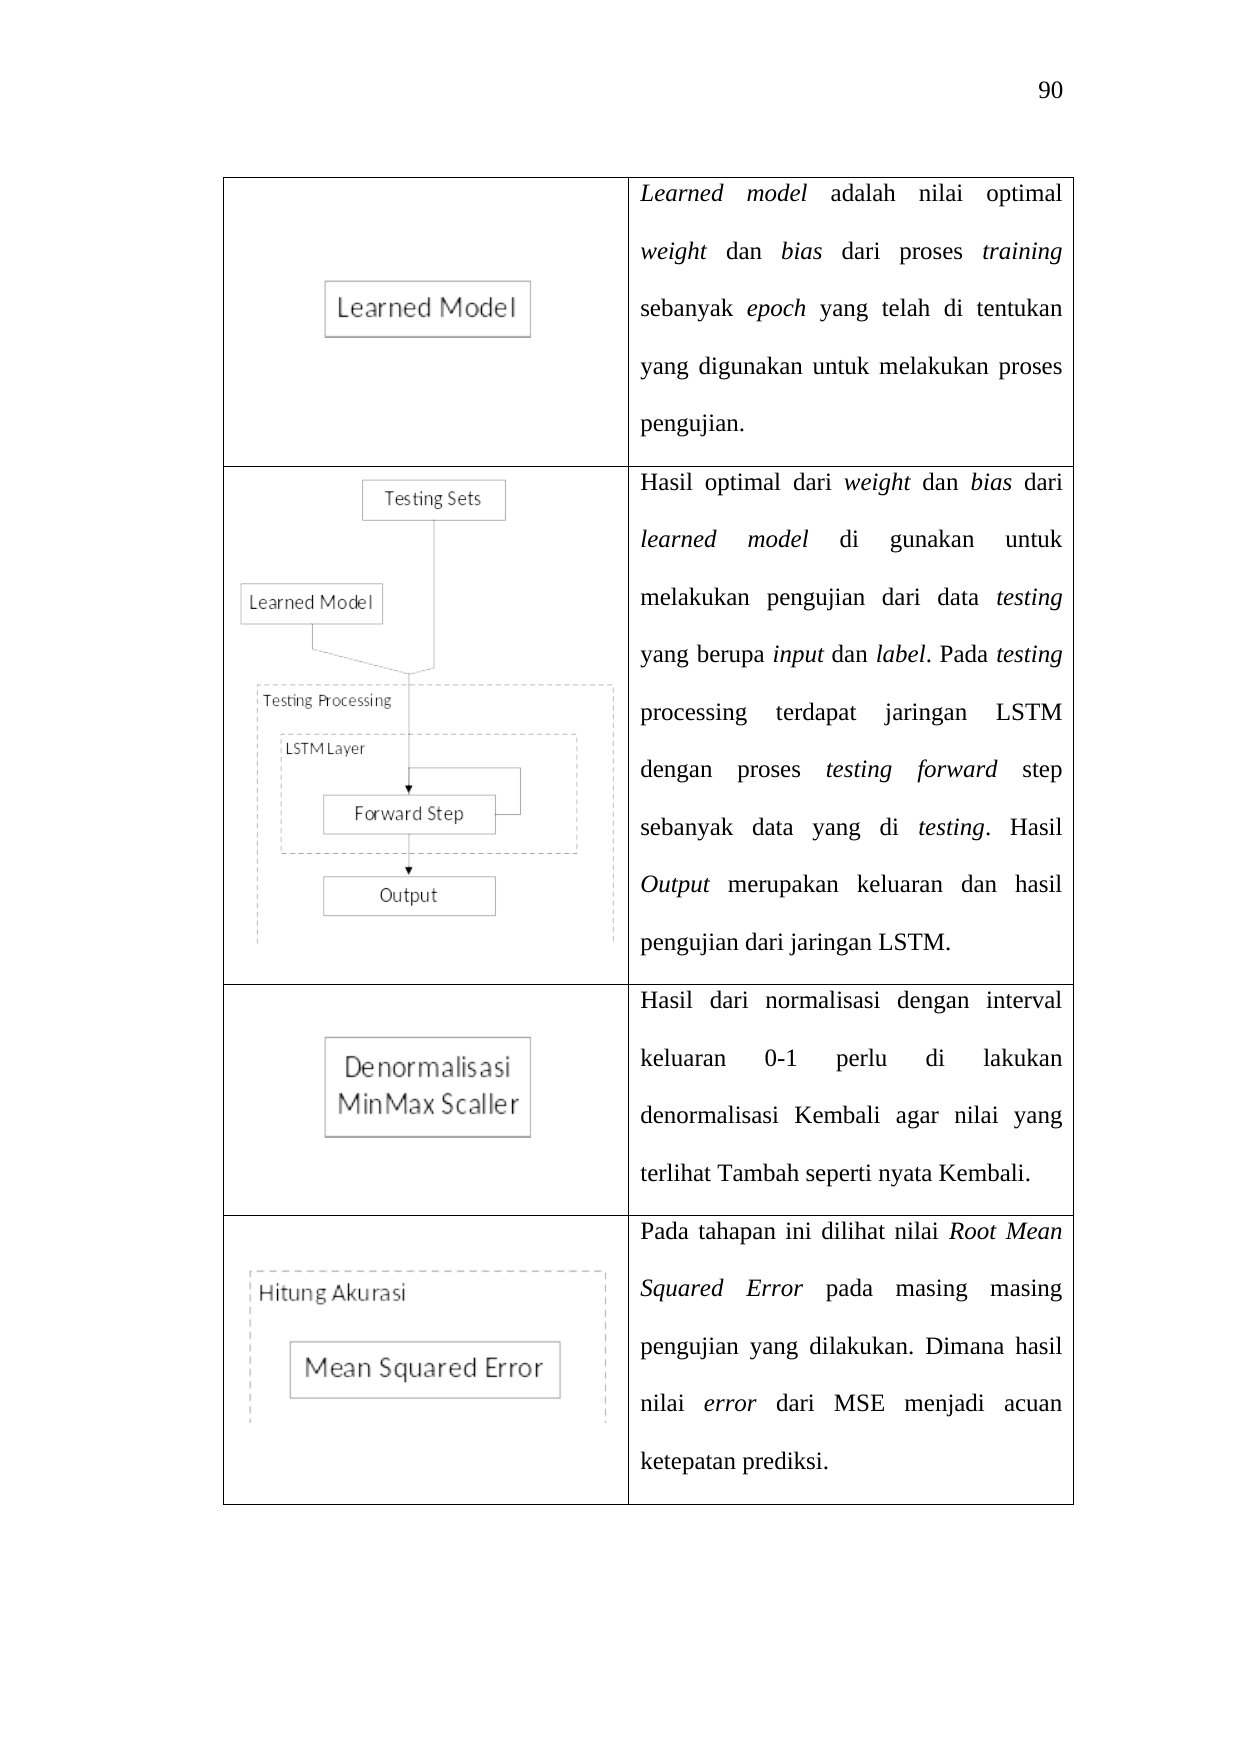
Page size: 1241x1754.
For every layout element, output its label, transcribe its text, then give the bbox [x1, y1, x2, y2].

table_cell [224, 985, 628, 1215]
table_cell [224, 178, 628, 466]
table_cell Hasil dari normalisasi dengan interval keluaran 0-1 perlu di lakukan denormalisasi Kembali agar nilai yang terlihat Tambah seperti nyata Kembali. [629, 985, 1073, 1215]
table_cell Hasil optimal dari weight dan bias dari learned model di gunakan untuk melakukan pengujian dari data testing yang berupa input dan label. Pada testing processing terdapat jaringan LSTM dengan proses testing forward step sebanyak data yang di testing. Hasil Output merupakan keluaran dan hasil pengujian dari jaringan LSTM. [629, 467, 1073, 984]
table_cell Learned model adalah nilai optimal weight dan bias dari proses training sebanyak epoch yang telah di tentukan yang digunakan untuk melakukan proses pengujian. [629, 178, 1073, 466]
table_cell [224, 1216, 628, 1503]
table_cell Pada tahapan ini dilihat nilai Root Mean Squared Error pada masing masing pengujian yang dilakukan. Dimana hasil nilai error dari MSE menjadi acuan ketepatan prediksi. [629, 1216, 1073, 1503]
table_cell [224, 467, 628, 984]
